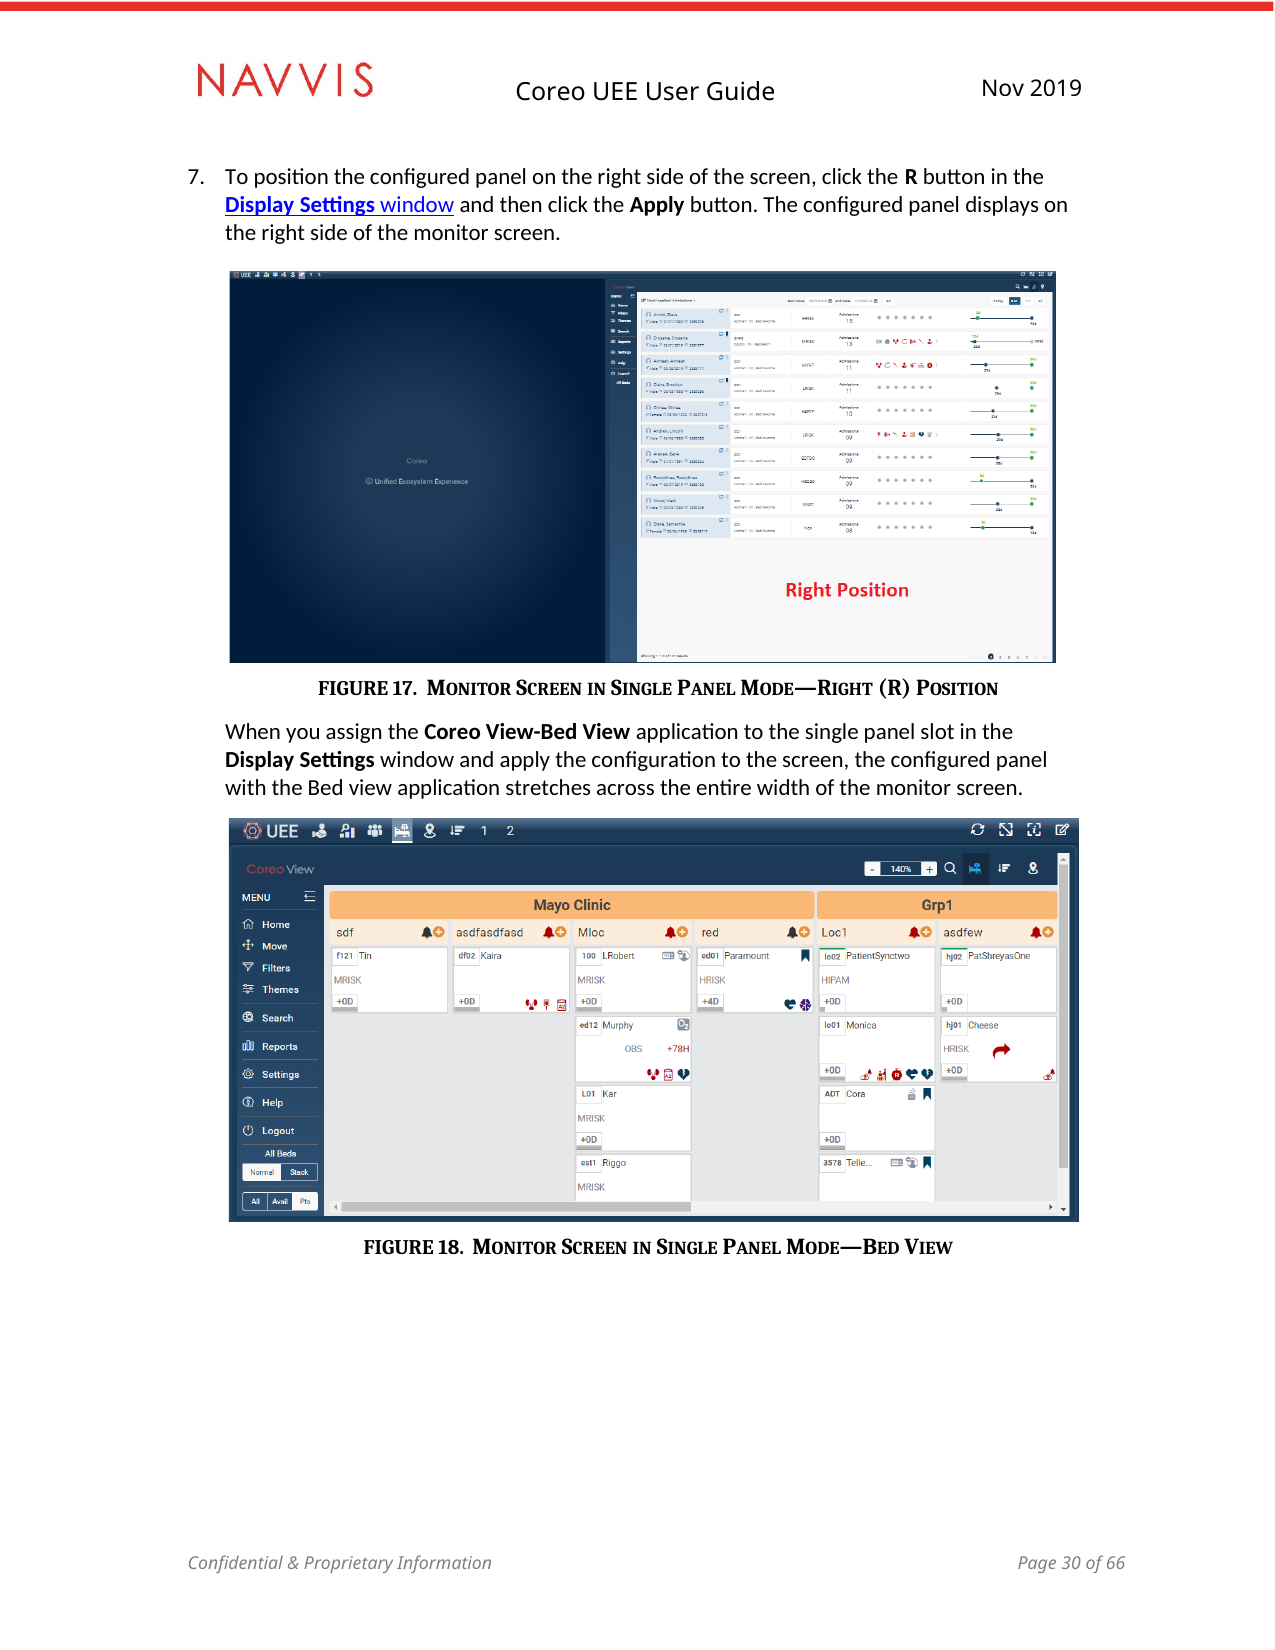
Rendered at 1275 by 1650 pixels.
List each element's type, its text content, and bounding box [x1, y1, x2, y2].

picture [229, 271, 1057, 663]
text Monitor Screen in Single Panel Mode—Bed View [229, 1234, 1087, 1260]
text Monitor Screen in Single Panel Mode—Right (R) Position [229, 675, 1087, 701]
picture [187, 55, 383, 104]
list To position the configured panel on the right side of the screen, click the R button in the Display Settings window and then click the Apply button. The configured panel displays on the right side of the monitor screen. [187, 162, 1087, 247]
picture [228, 818, 1079, 1222]
text When you assign the Coreo View-Bed View application to the single panel slot in the Display Settings window and apply the configuration to the screen, the configured panel with the Bed view application stretches across the entire width of the monitor screen. [225, 717, 1087, 801]
